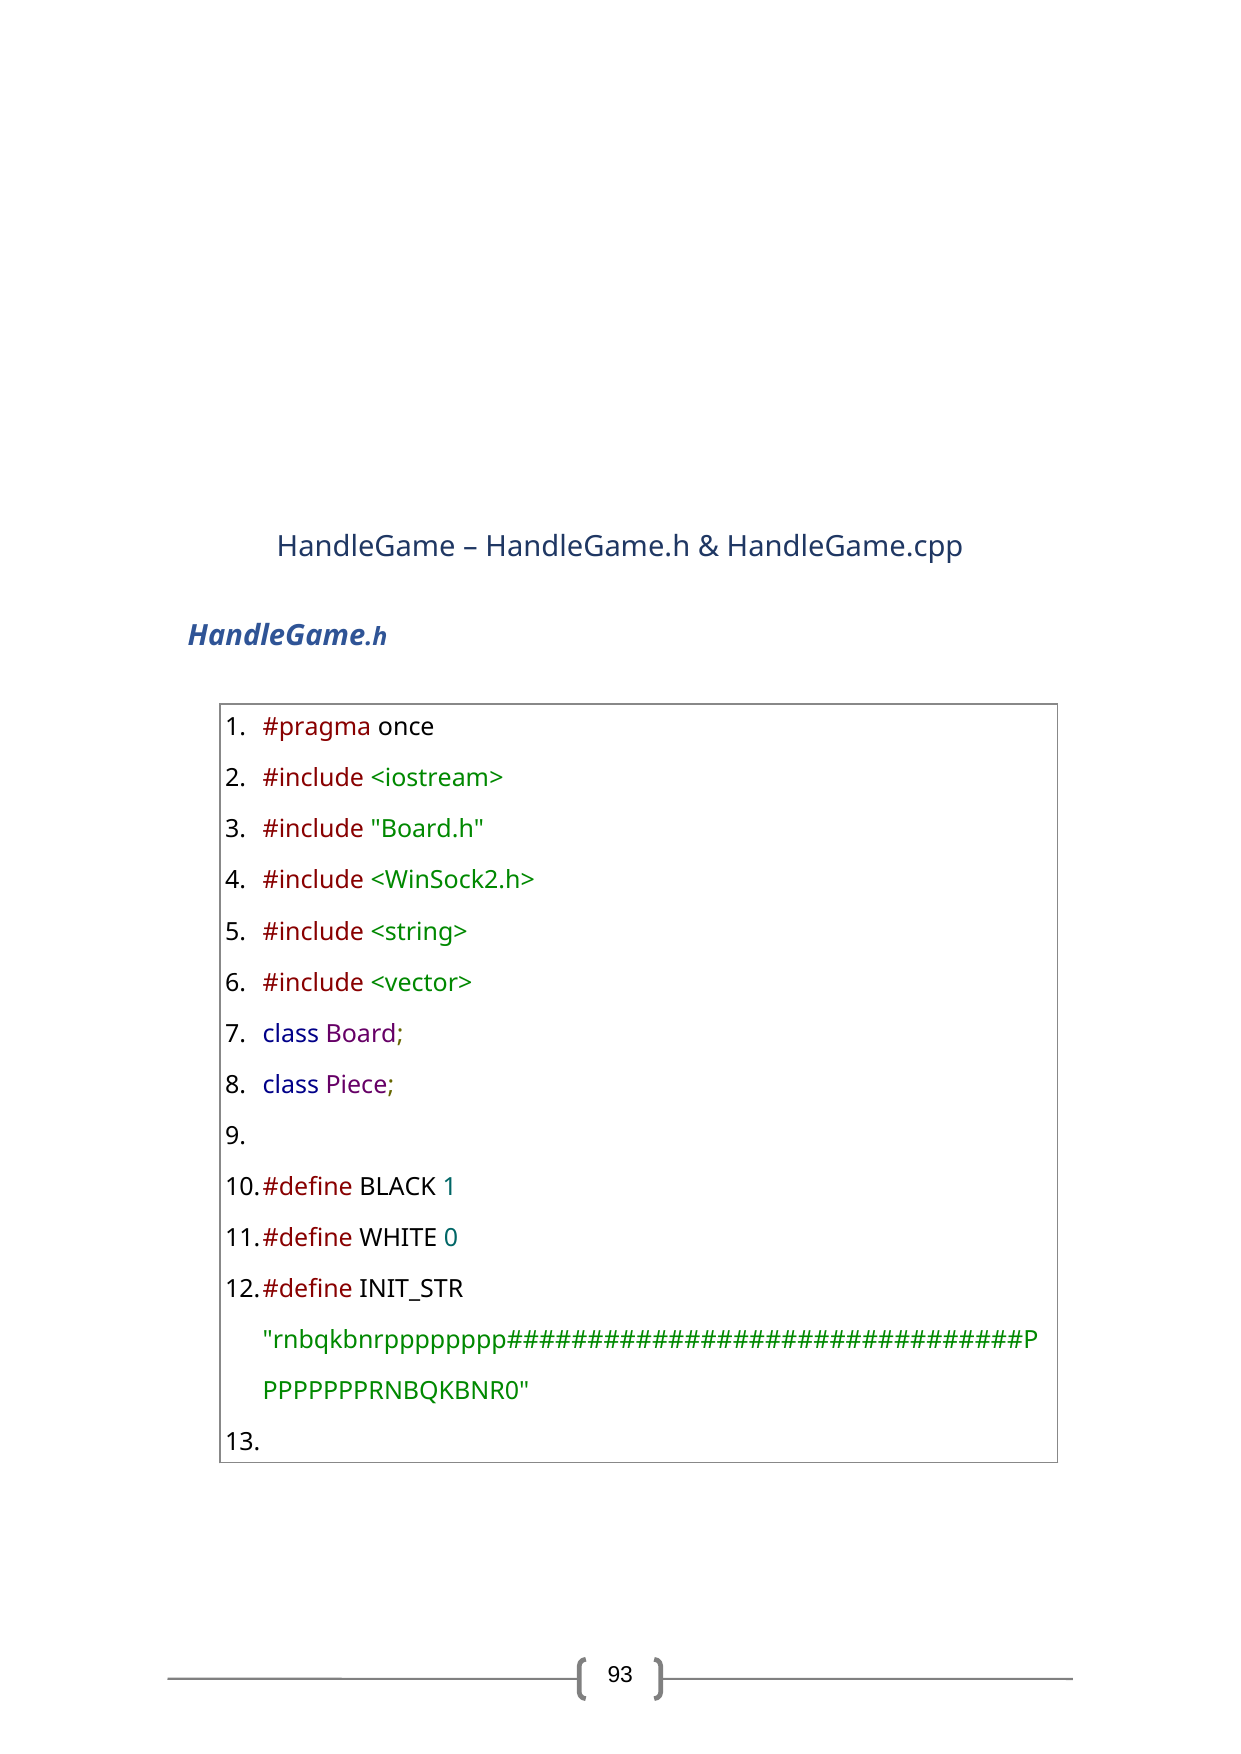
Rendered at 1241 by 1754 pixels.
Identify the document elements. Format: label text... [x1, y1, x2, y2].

list #include "Board.h" [221, 805, 1057, 845]
list #include <string> [221, 907, 1057, 947]
list #define INIT_STR "rnbqkbnrpppppppp################################PPPPPPPPRNBQKBNR0" [221, 1265, 1057, 1407]
list class Board; [221, 1009, 1057, 1049]
list #include <iostream> [221, 754, 1057, 794]
list #include <vector> [221, 958, 1057, 998]
list class Piece; [221, 1061, 1057, 1100]
list #define BLACK 1 [221, 1163, 1057, 1202]
list #include <WinSock2.h> [221, 856, 1057, 896]
list #pragma once [221, 705, 1057, 743]
subtitle HandleGame – HandleGame.h & HandleGame.cpp [187, 525, 1053, 565]
subtitle HandleGame.h [187, 615, 1053, 654]
list #define WHITE 0 [221, 1214, 1057, 1253]
